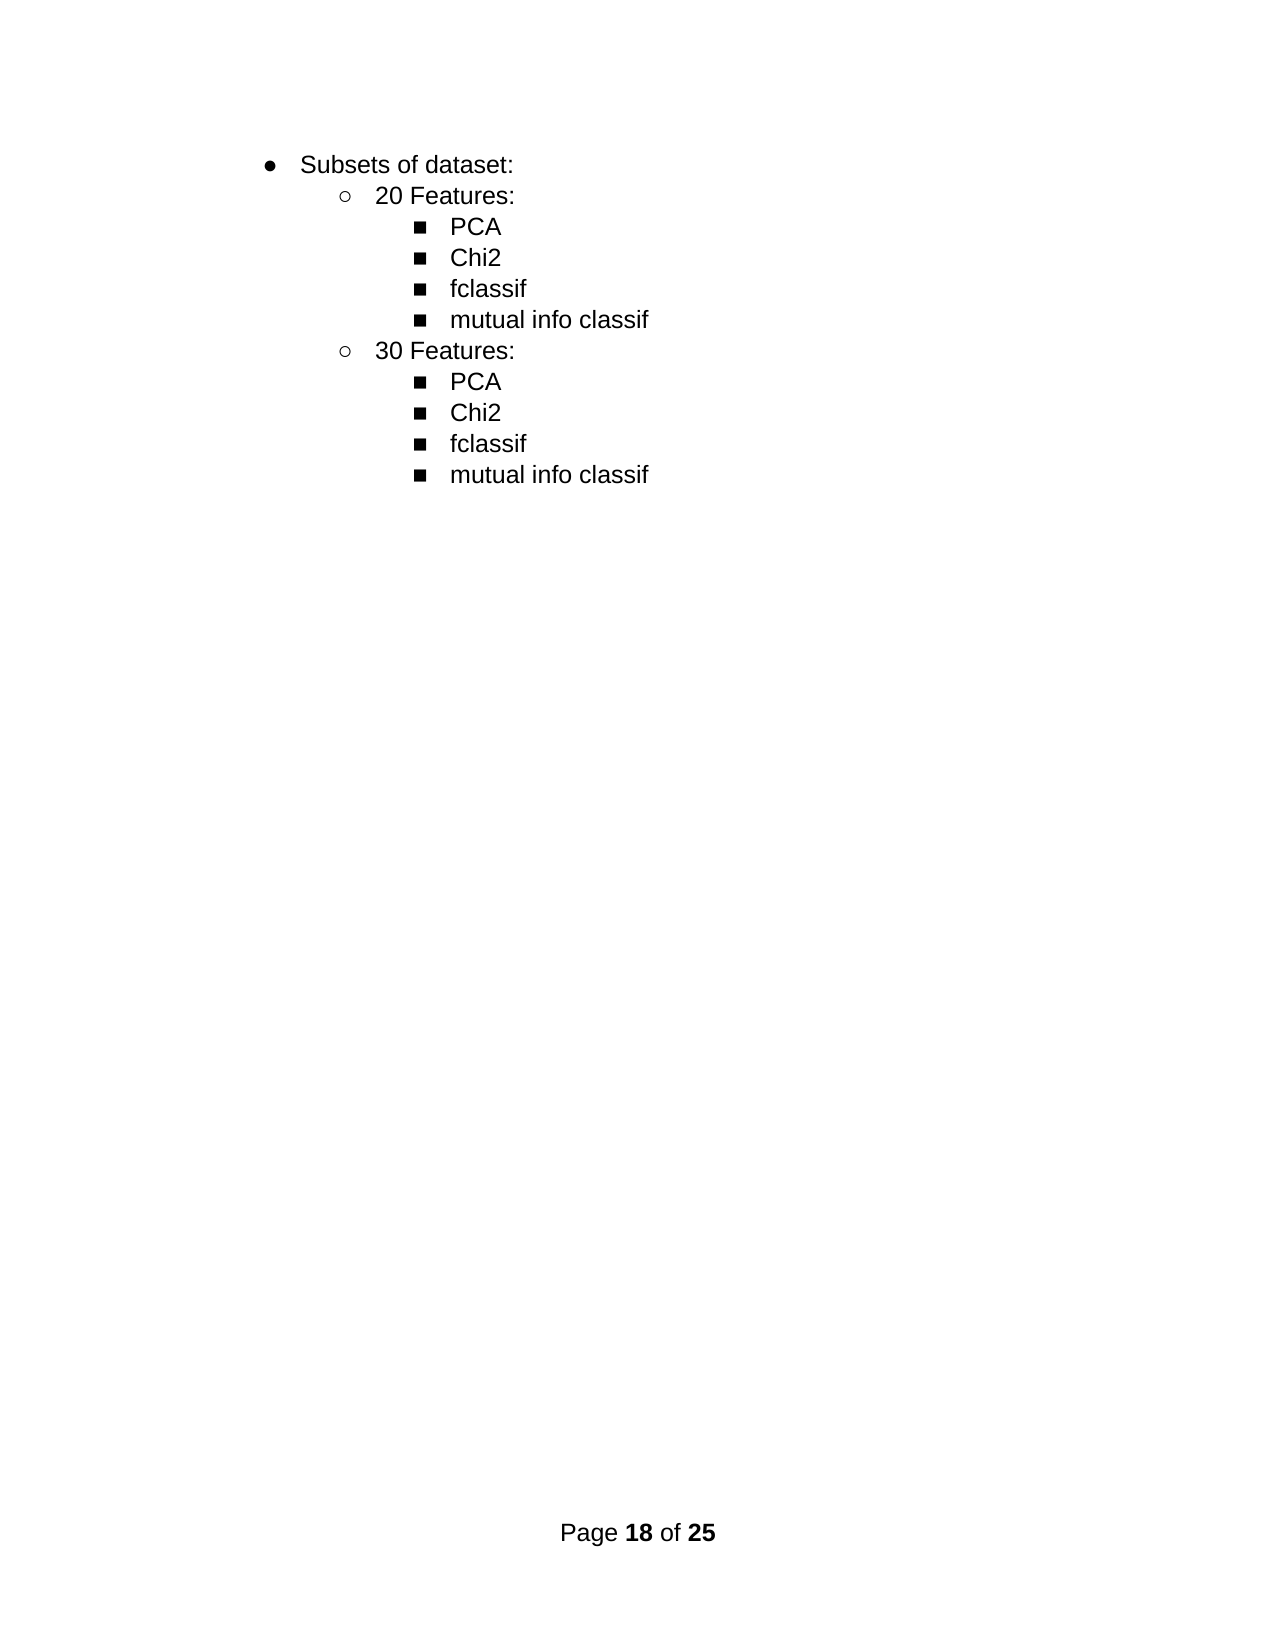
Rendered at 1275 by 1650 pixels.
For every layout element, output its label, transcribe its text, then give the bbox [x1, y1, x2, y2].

list 20 Features: [337, 181, 1125, 210]
list PCA [412, 212, 1125, 241]
list Subsets of dataset: [262, 150, 1125, 179]
list Chi2 [412, 243, 1125, 272]
list Chi2 [412, 398, 1125, 427]
list 30 Features: [337, 336, 1125, 365]
list fclassif [412, 274, 1125, 303]
list mutual info classif [412, 460, 1125, 489]
list fclassif [412, 429, 1125, 458]
list PCA [412, 367, 1125, 396]
list mutual info classif [412, 305, 1125, 334]
